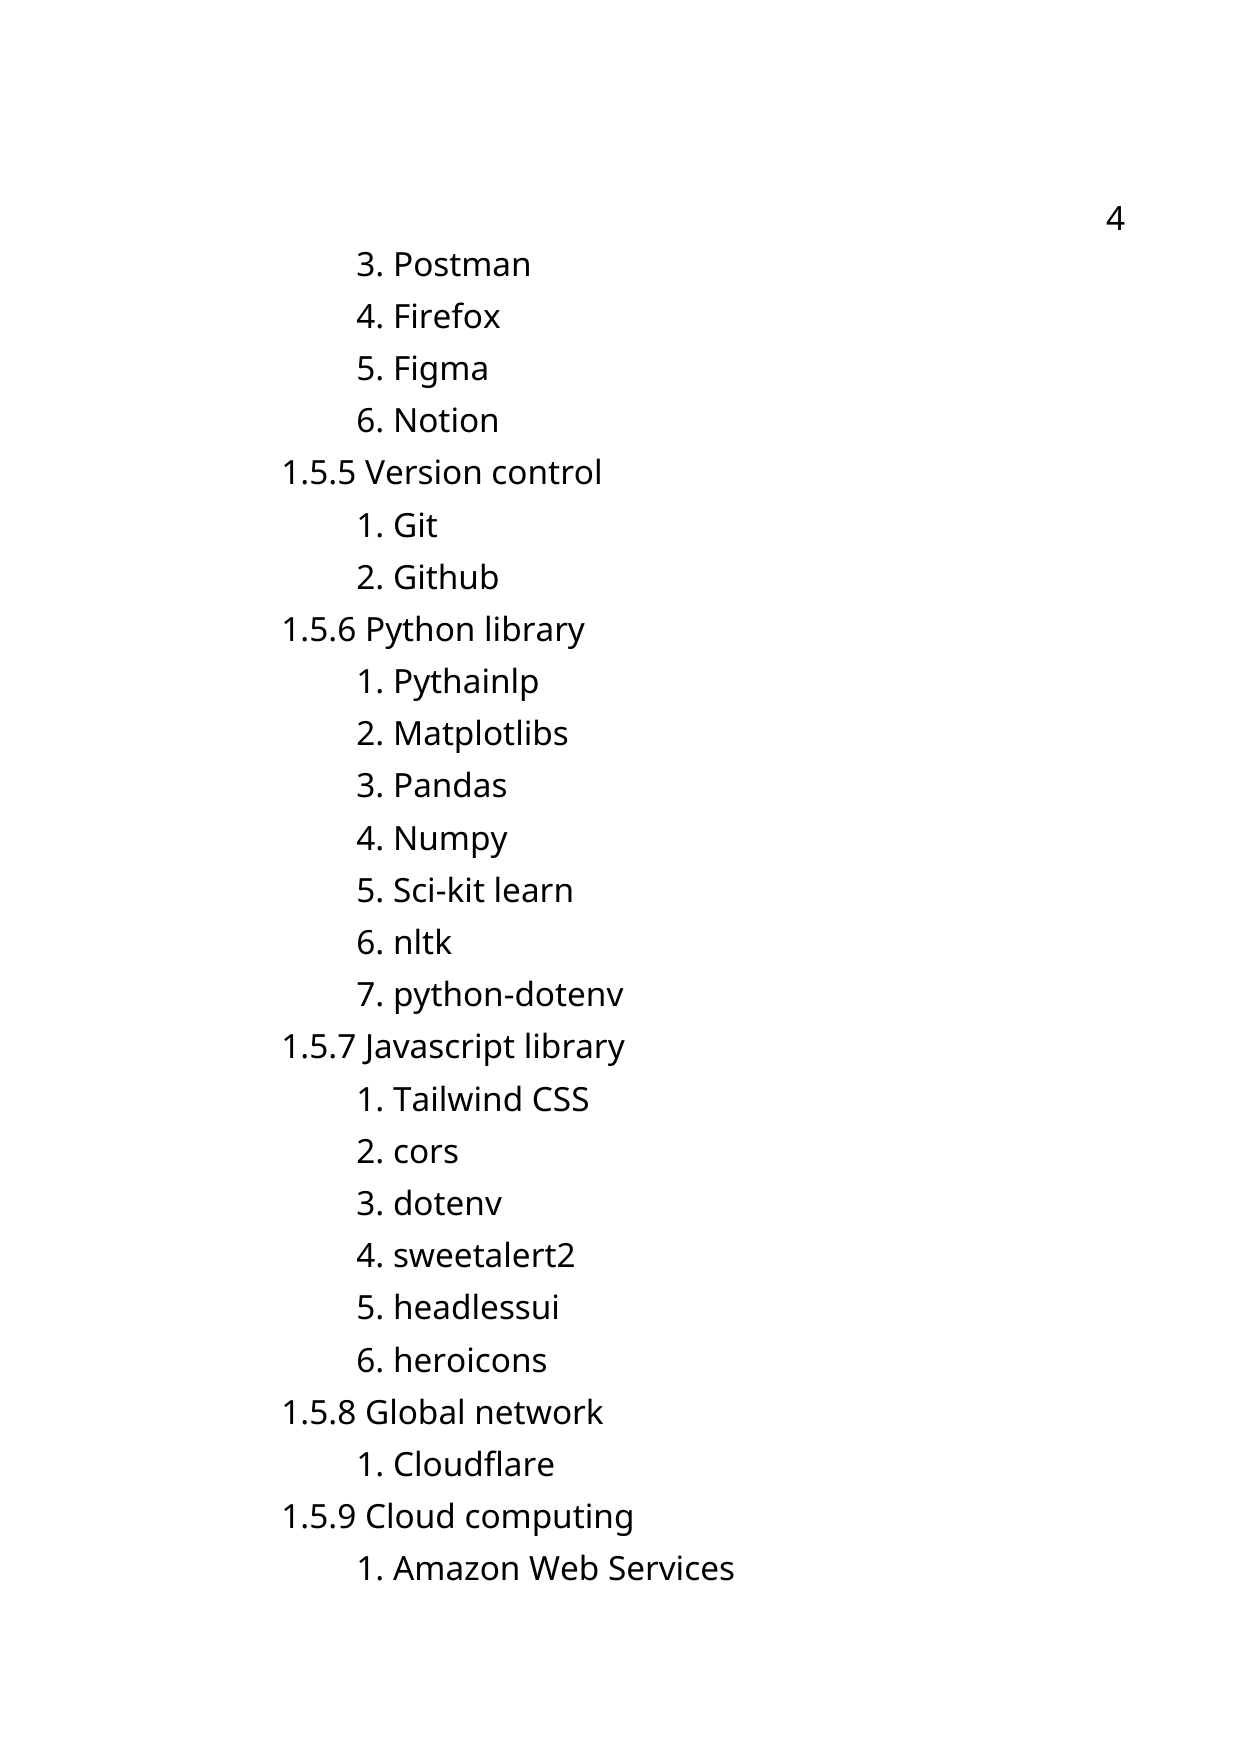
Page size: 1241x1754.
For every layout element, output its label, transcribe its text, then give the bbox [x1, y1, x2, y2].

text 4. Firefox [206, 293, 1125, 338]
text 3. dotenv [206, 1180, 1125, 1225]
text 6. Notion [206, 397, 1125, 442]
text 1. Pythainlp [206, 658, 1125, 703]
text 1. Amazon Web Services [206, 1545, 1125, 1591]
text 1.5.8 Global network [206, 1388, 1125, 1434]
text 4. sweetalert2 [206, 1232, 1125, 1277]
text 2. Github [206, 553, 1125, 599]
text 3. Pandas [206, 762, 1125, 808]
text 2. Matplotlibs [206, 710, 1125, 756]
text 2. cors [206, 1128, 1125, 1173]
text 6. nltk [206, 919, 1125, 964]
text 1.5.7 Javascript library [206, 1023, 1125, 1069]
text 4. Numpy [206, 814, 1125, 860]
text 6. heroicons [206, 1336, 1125, 1382]
text 1.5.5 Version control [206, 449, 1125, 494]
text 1.5.6 Python library [206, 606, 1125, 651]
text 1. Cloudflare [206, 1441, 1125, 1486]
text 1.5.9 Cloud computing [206, 1493, 1125, 1538]
text 3. Postman [206, 240, 1125, 286]
text 7. python-dotenv [206, 971, 1125, 1016]
text 5. headlessui [206, 1284, 1125, 1329]
text 5. Figma [206, 345, 1125, 390]
text 5. Sci-kit learn [206, 867, 1125, 912]
text 1. Git [206, 501, 1125, 547]
text 1. Tailwind CSS [206, 1075, 1125, 1121]
